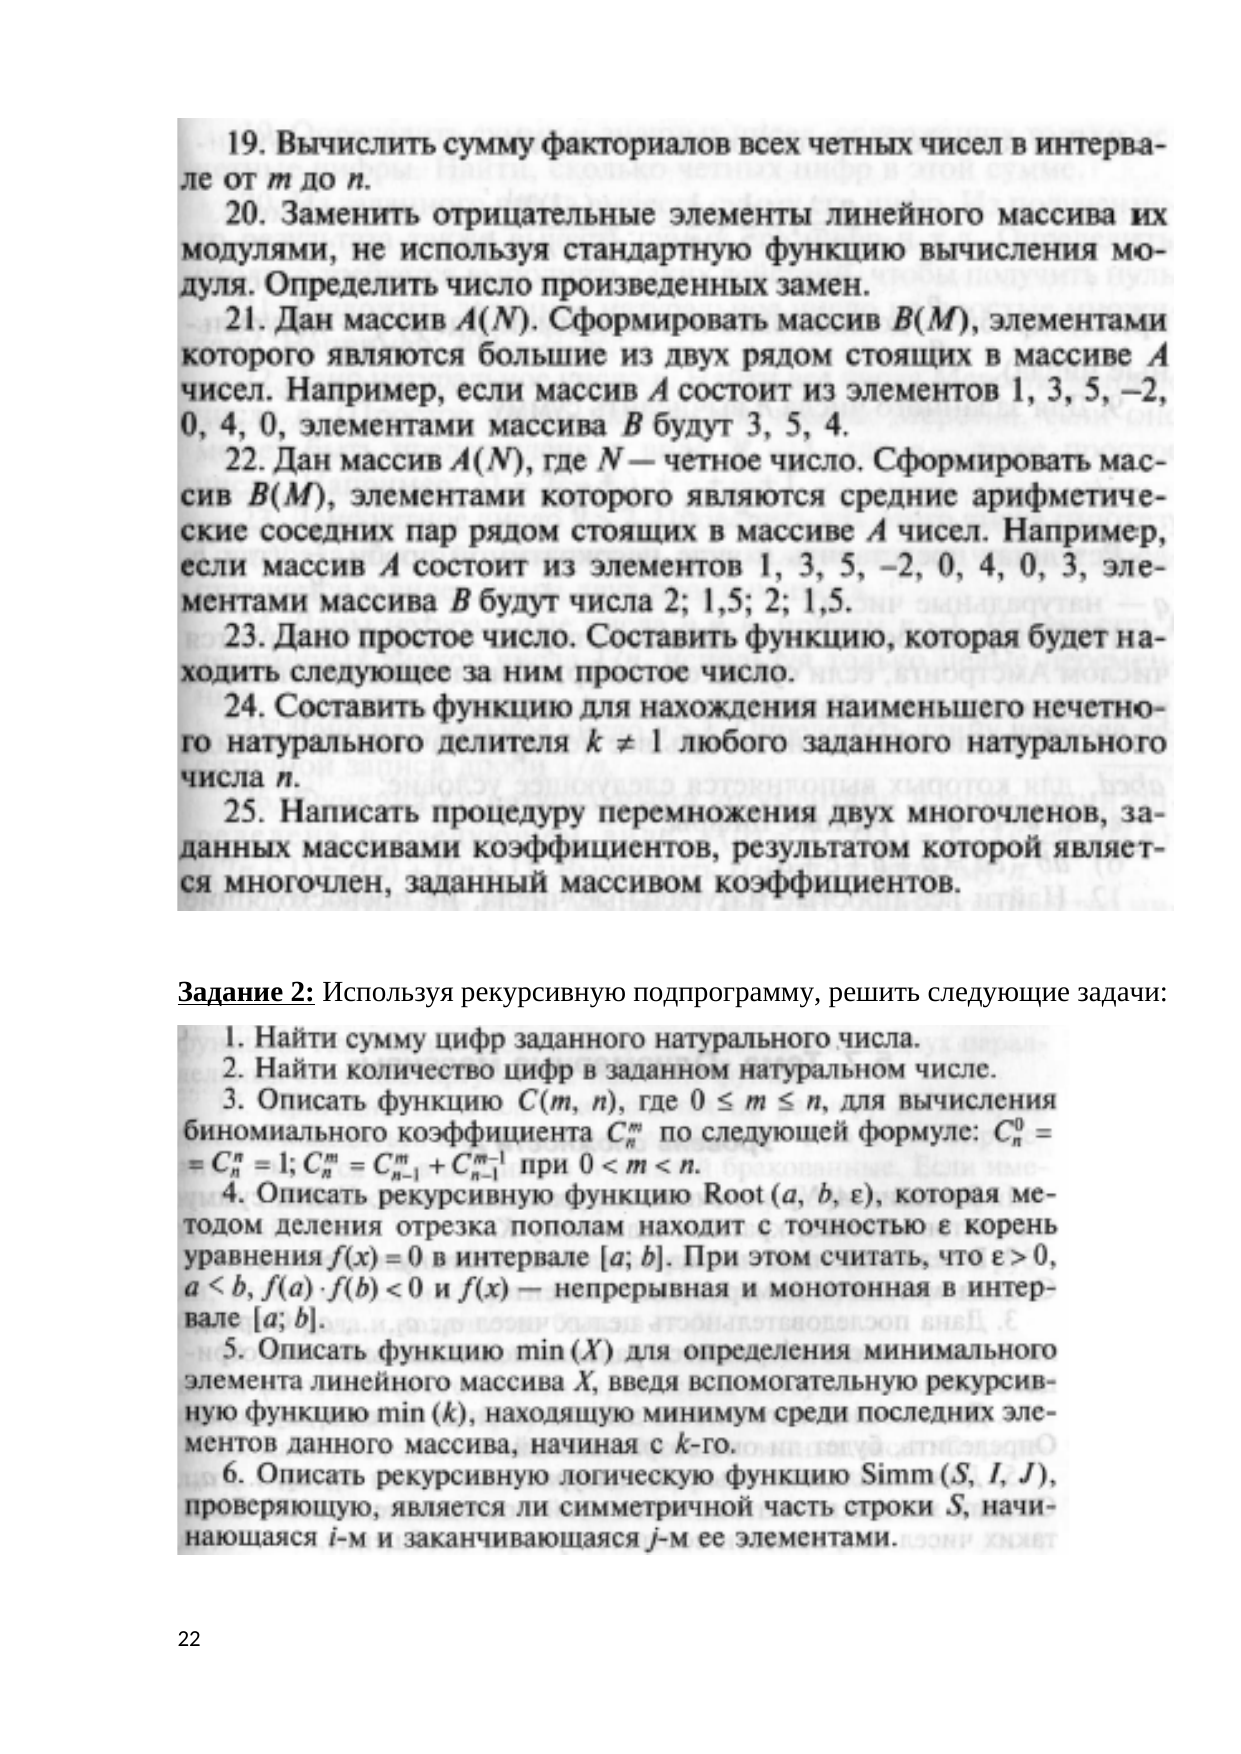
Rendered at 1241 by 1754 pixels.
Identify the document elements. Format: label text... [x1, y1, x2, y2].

text Задание 2: Используя рекурсивную подпрограмму, решить следующие задачи: [177, 974, 1169, 1008]
picture [177, 1025, 1070, 1555]
picture [177, 118, 1174, 911]
